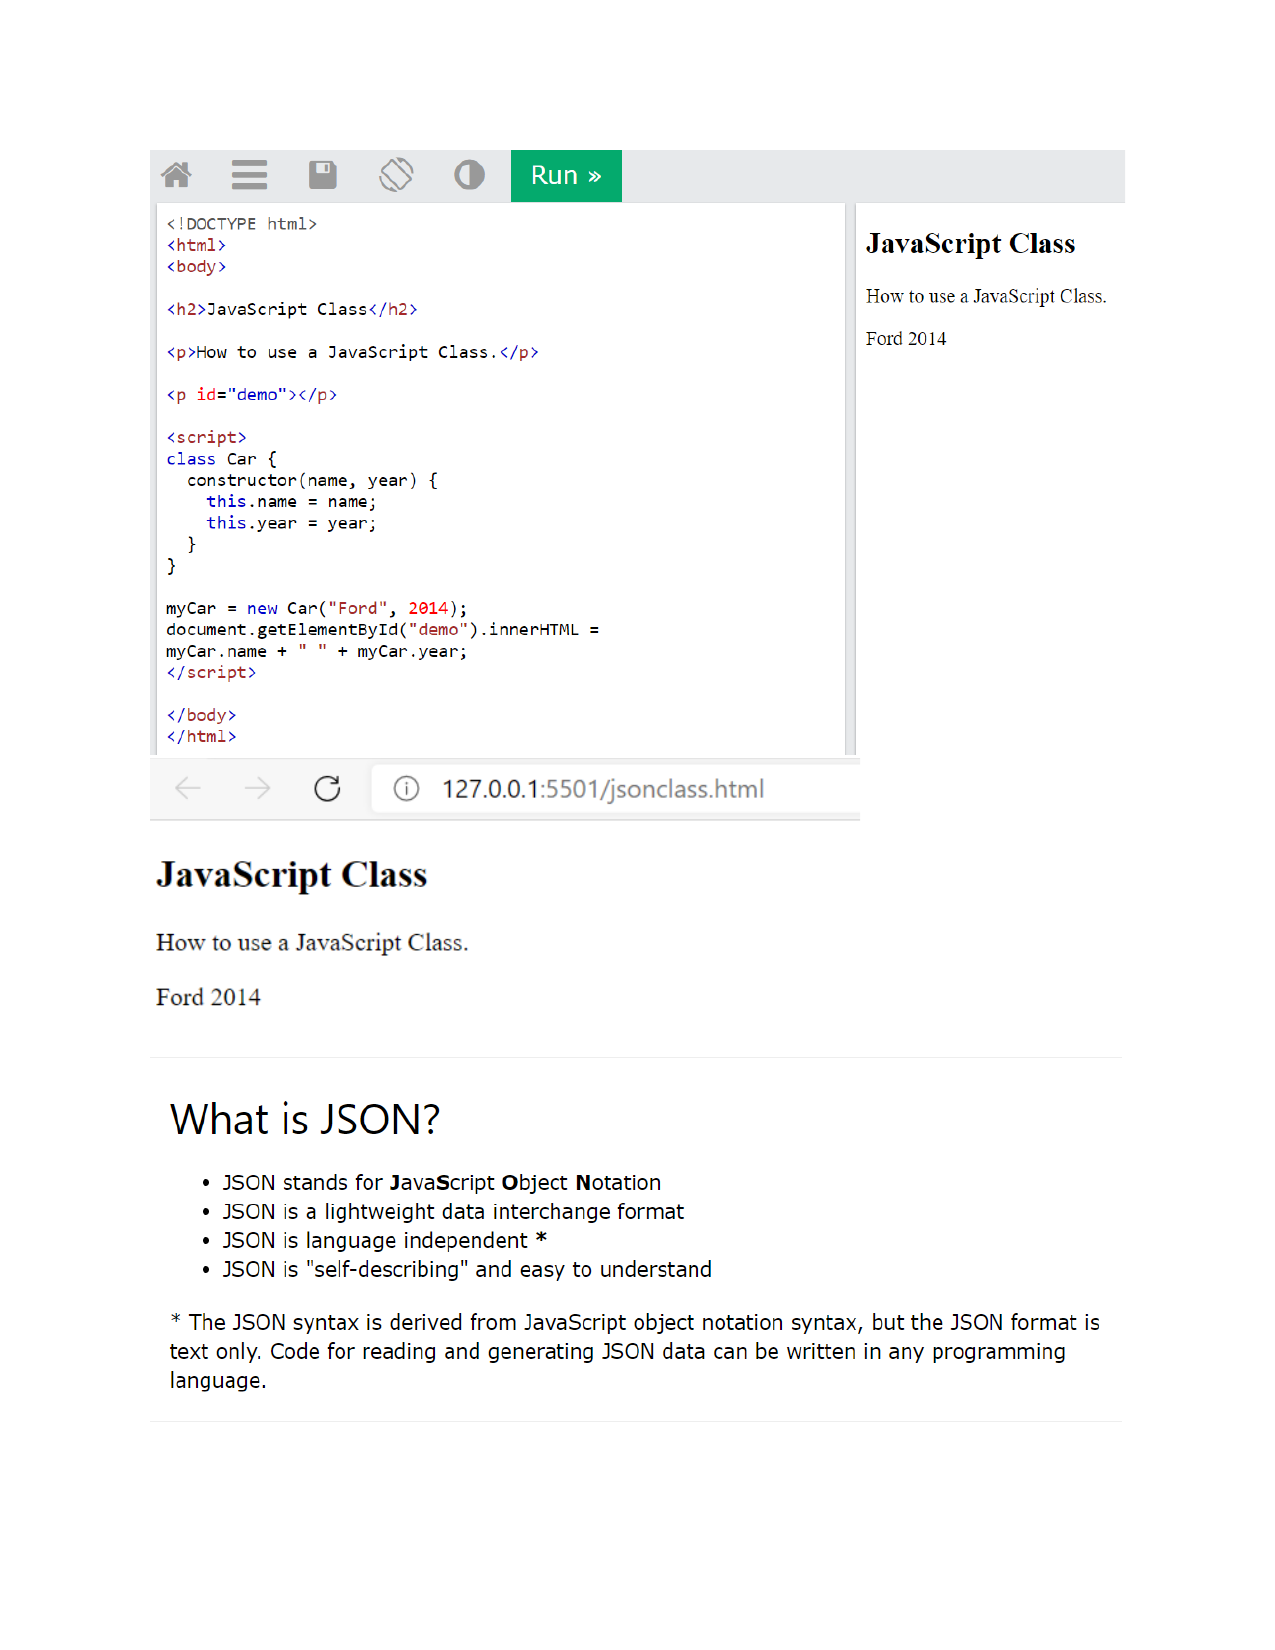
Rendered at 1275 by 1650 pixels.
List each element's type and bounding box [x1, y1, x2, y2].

picture [150, 758, 861, 1041]
picture [150, 1044, 1125, 1445]
picture [150, 150, 1125, 755]
